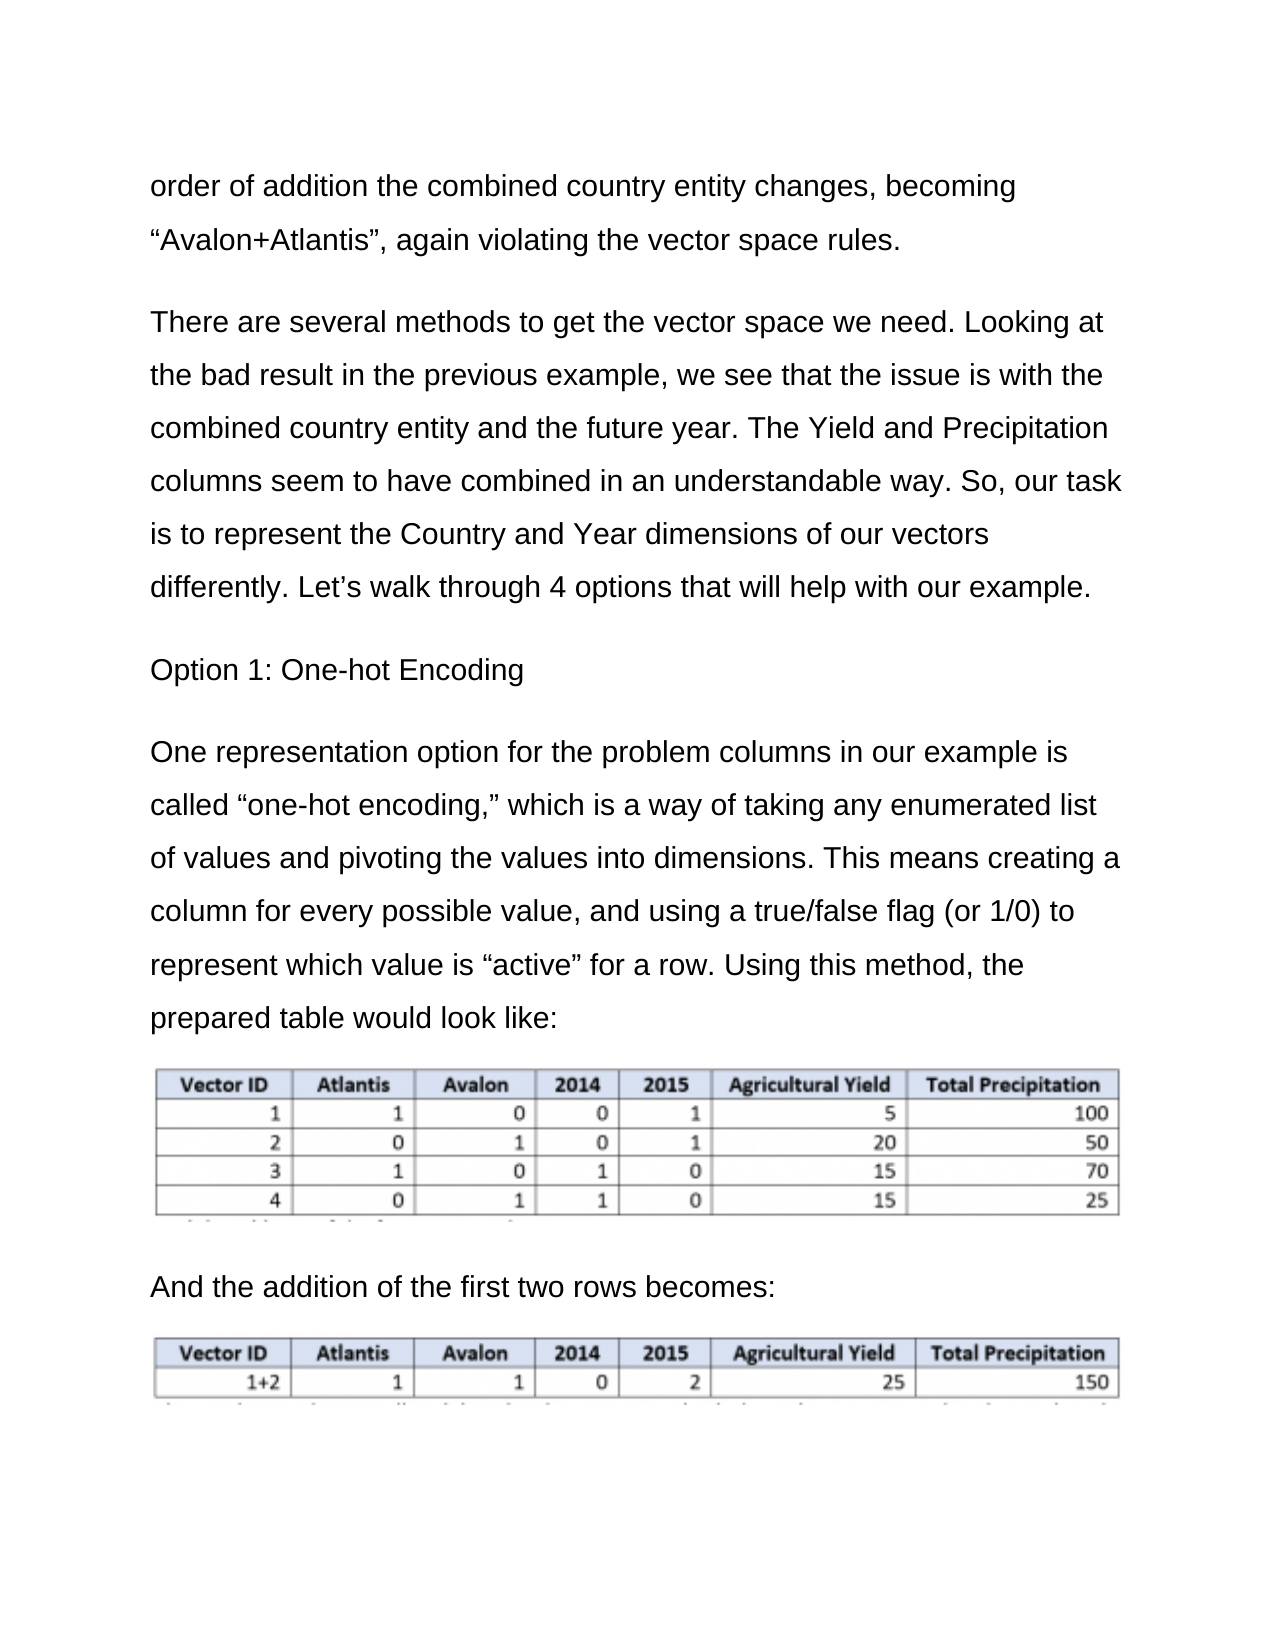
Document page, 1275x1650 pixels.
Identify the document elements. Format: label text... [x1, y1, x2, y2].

text One representation option for the problem columns in our example is called “one-hot encoding,” which is a way of taking any enumerated list of values and pivoting the values into dimensions. This means creating a column for every possible value, and using a true/false flag (or 1/0) to represent which value is “active” for a row. Using this method, the prepared table would look like: [150, 716, 1125, 1034]
picture [150, 1063, 1125, 1222]
picture [150, 1332, 1125, 1405]
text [150, 150, 1125, 256]
text And the addition of the first two rows becomes: [150, 1250, 1125, 1303]
text There are several methods to get the vector space we need. Looking at the bad result in the previous example, we see that the issue is with the combined country entity and the future year. The Yield and Precipitation columns seem to have combined in an understandable way. So, our task is to represent the Country and Year dimensions of our vectors differently. Let’s walk through 4 options that will help with our example. [150, 285, 1125, 604]
text Option 1: One-hot Encoding [150, 633, 1125, 686]
